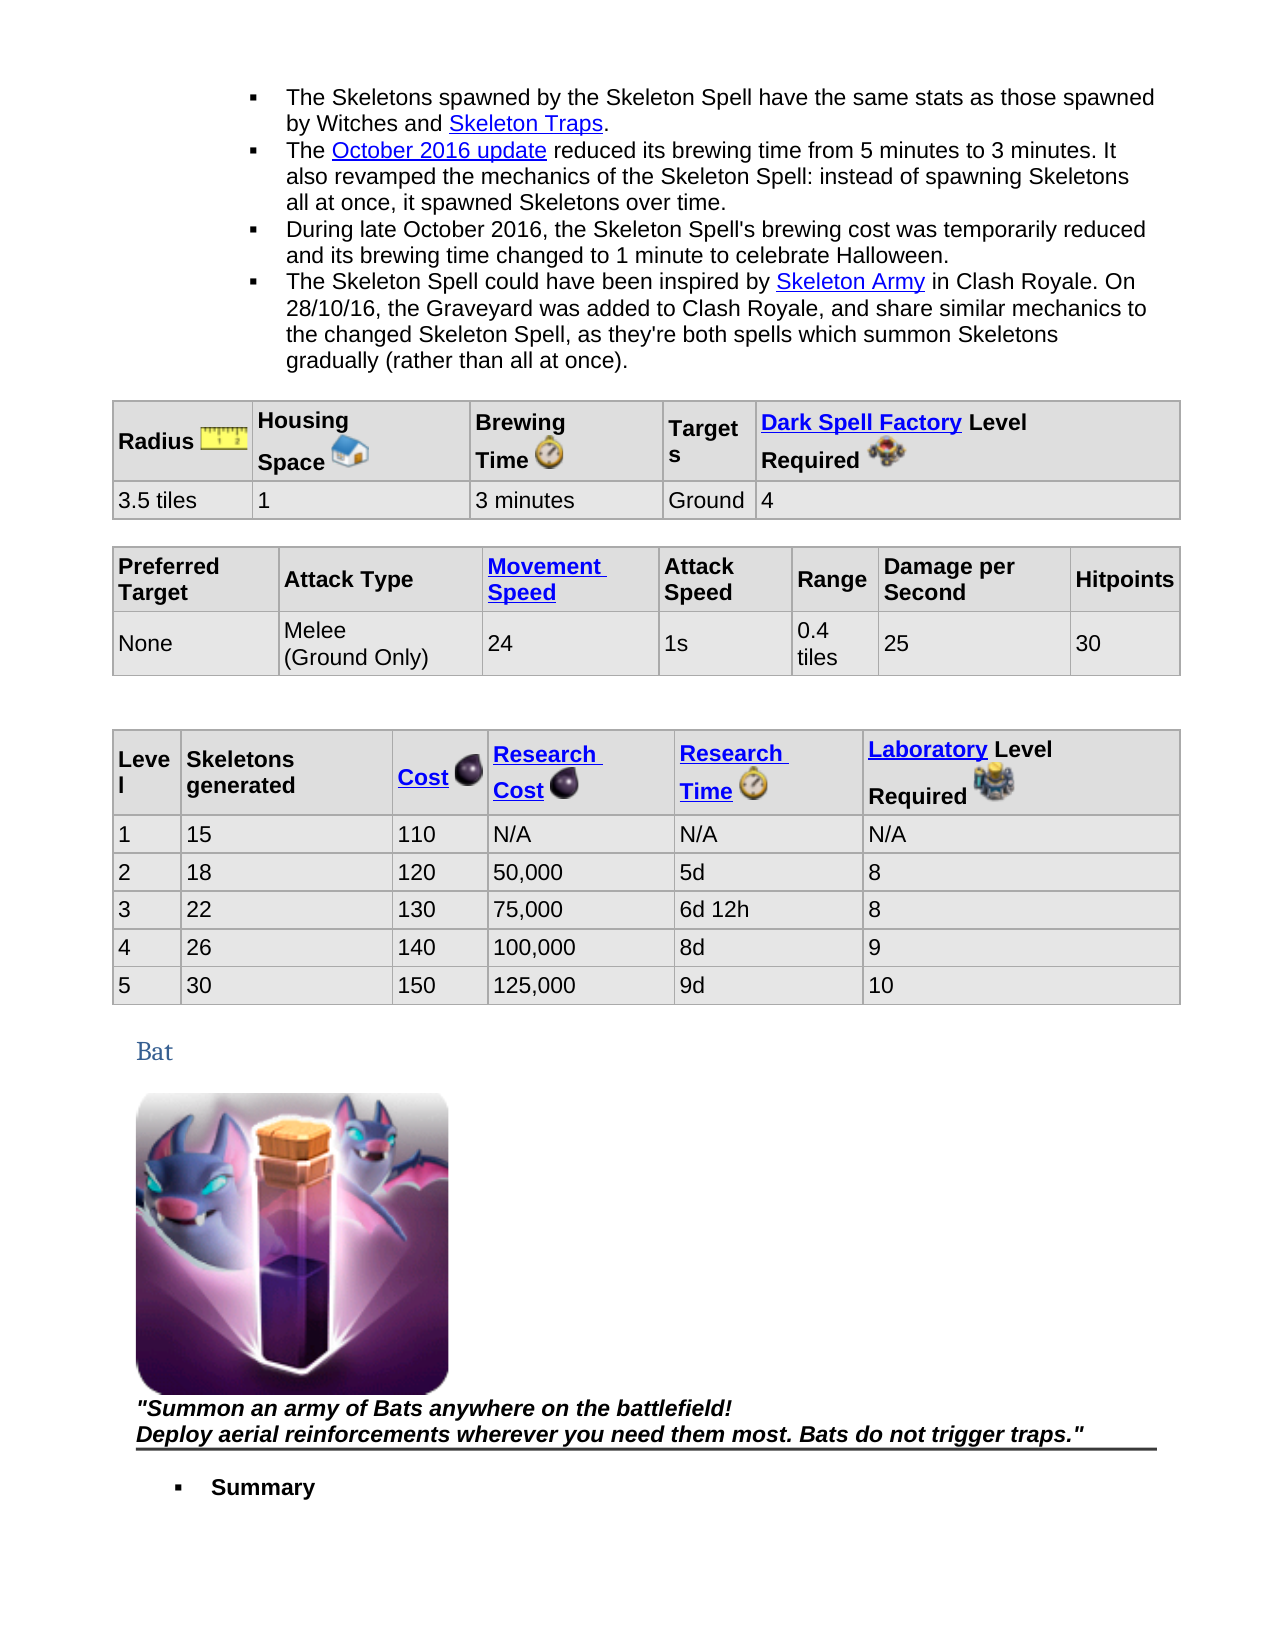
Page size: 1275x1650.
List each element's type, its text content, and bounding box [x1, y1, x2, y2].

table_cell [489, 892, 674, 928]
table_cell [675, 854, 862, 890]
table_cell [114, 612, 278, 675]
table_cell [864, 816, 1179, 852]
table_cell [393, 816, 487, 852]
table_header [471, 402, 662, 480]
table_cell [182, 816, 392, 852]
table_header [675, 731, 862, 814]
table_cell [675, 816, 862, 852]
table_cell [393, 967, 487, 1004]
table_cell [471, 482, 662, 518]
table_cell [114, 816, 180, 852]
text "Summon an army of Bats anywhere on the battlefield! Deploy aerial reinforcements wherever you need them most. Bats do not trigger traps." [136, 1395, 1157, 1447]
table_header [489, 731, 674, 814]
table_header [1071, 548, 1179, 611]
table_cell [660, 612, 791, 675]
list During late October 2016, the Skeleton Spell's brewing cost was temporarily reduced and its brewing time changed to 1 minute to celebrate Halloween. [248, 216, 1157, 268]
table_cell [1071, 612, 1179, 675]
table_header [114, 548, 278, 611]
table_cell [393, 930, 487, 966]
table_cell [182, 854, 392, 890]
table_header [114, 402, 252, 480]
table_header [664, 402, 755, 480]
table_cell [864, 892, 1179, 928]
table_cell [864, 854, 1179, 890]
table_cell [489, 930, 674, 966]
list The October 2016 update reduced its brewing time from 5 minutes to 3 minutes. It also revamped the mechanics of the Skeleton Spell: instead of spawning Skeletons all at once, it spawned Skeletons over time. [248, 137, 1157, 216]
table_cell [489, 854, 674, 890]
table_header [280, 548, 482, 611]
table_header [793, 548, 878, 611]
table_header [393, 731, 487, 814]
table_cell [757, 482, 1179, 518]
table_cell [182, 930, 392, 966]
list Summary [173, 1474, 1157, 1500]
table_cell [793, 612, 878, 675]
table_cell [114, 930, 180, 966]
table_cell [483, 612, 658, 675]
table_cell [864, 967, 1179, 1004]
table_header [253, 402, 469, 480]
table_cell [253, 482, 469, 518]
picture [331, 433, 369, 471]
picture [973, 762, 1015, 805]
picture [454, 754, 483, 786]
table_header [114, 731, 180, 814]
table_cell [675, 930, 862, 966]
picture [866, 435, 908, 469]
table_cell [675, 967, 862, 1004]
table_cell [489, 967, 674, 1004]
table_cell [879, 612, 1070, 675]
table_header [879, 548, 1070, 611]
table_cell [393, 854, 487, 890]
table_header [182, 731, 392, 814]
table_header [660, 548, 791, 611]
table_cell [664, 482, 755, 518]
picture [200, 427, 248, 450]
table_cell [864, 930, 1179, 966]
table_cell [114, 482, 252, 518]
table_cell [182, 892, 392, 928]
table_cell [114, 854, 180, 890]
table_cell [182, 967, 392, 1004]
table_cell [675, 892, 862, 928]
list The Skeletons spawned by the Skeleton Spell have the same stats as those spawned by Witches and Skeleton Traps. [248, 84, 1157, 137]
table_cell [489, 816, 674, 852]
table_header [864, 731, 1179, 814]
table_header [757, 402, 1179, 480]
picture [135, 1093, 449, 1395]
picture [535, 435, 564, 469]
subtitle Bat [136, 1036, 1157, 1067]
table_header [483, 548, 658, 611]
list The Skeleton Spell could have been inspired by Skeleton Army in Clash Royale. On 28/10/16, the Graveyard was added to Clash Royale, and share similar mechanics to the changed Skeleton Spell, as they're both spells which summon Skeletons gradually (rather than all at once). [248, 268, 1157, 374]
picture [550, 767, 579, 799]
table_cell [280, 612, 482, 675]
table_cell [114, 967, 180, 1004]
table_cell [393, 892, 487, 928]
picture [739, 766, 768, 800]
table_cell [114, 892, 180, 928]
